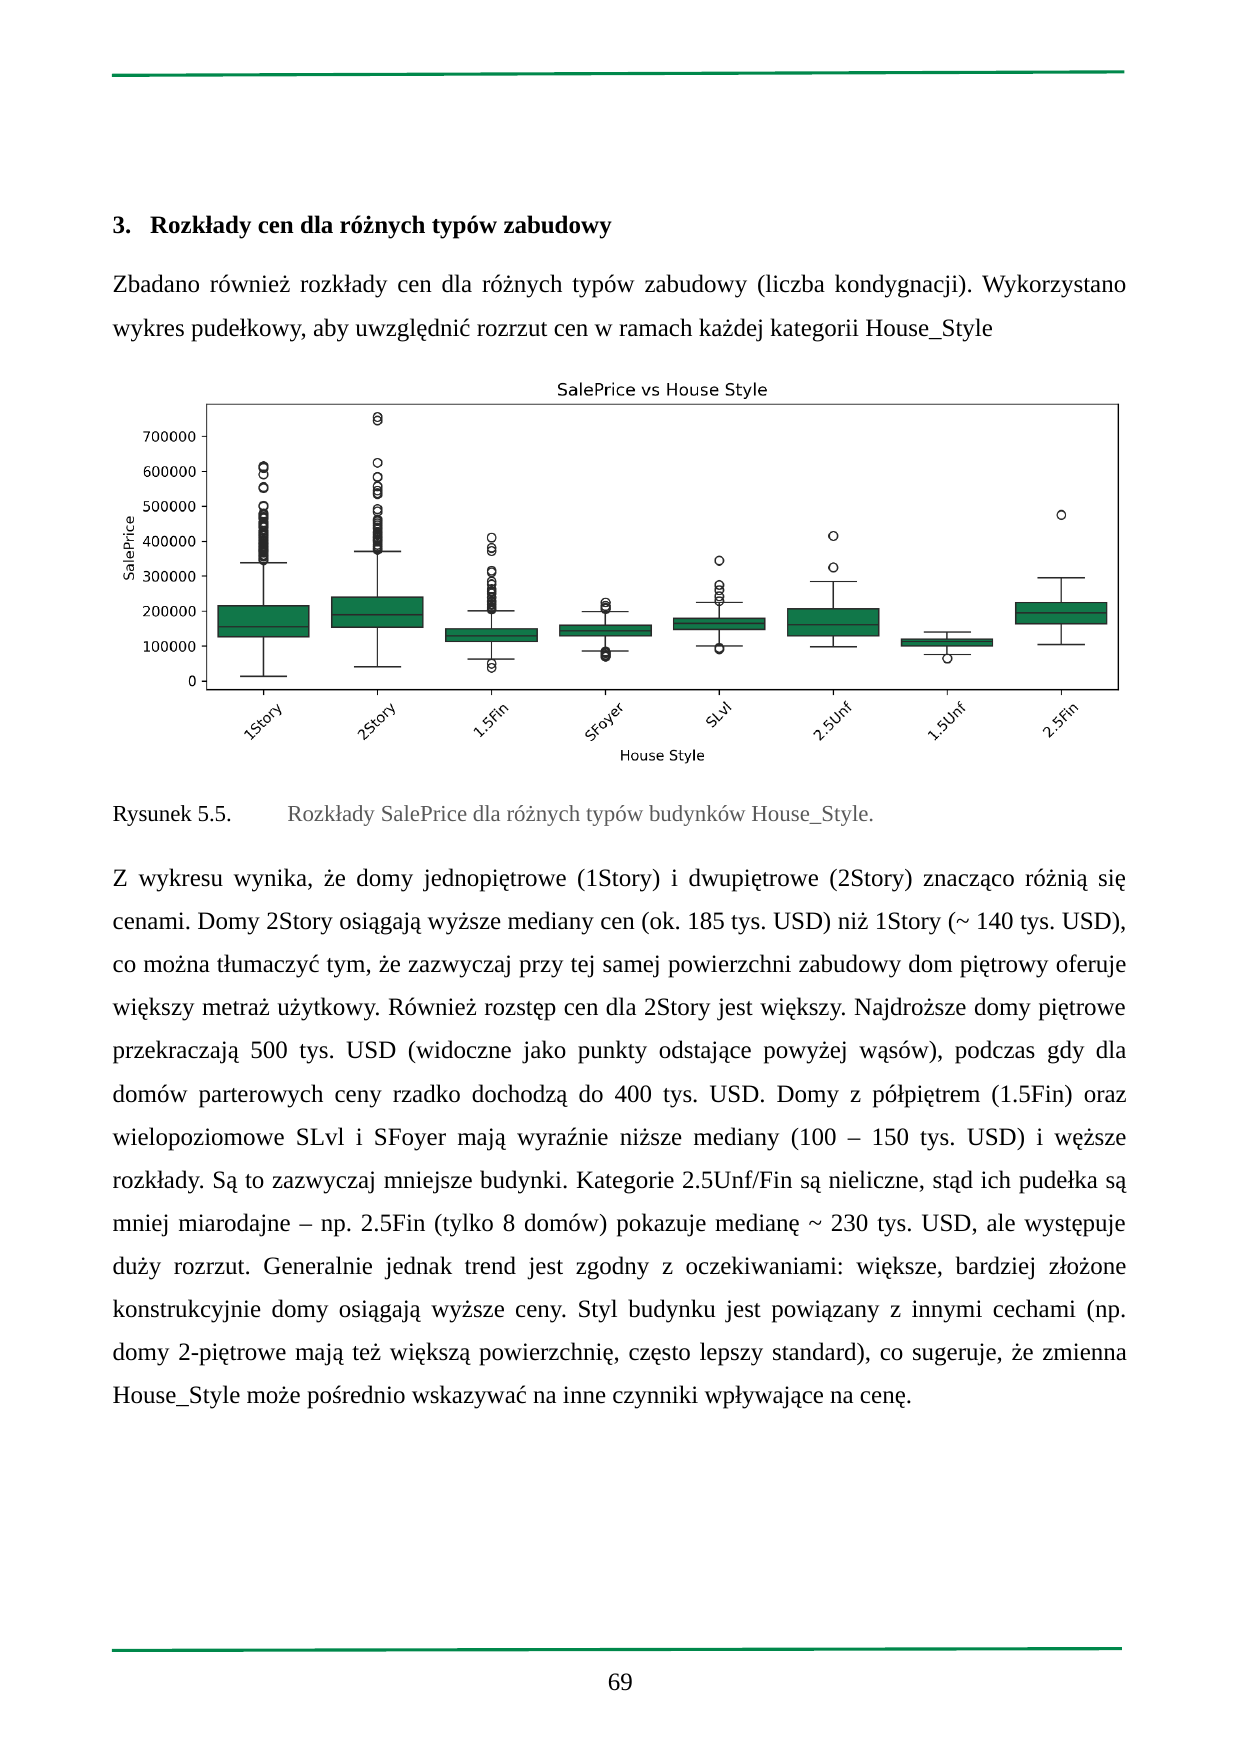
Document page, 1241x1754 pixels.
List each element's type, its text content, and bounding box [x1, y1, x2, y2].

text Zbadano również rozkłady cen dla różnych typów zabudowy (liczba kondygnacji). Wykorzystano wykres pudełkowy, aby uwzględnić rozrzut cen w ramach każdej kategorii House_Style [112, 269, 1128, 341]
text Z wykresu wynika, że domy jednopiętrowe (1Story) i dwupiętrowe (2Story) znacząco różnią się cenami. Domy 2Story osiągają wyższe mediany cen (ok. 185 tys. USD) niż 1Story (~ 140 tys. USD), co można tłumaczyć tym, że zazwyczaj przy tej samej powierzchni zabudowy dom piętrowy oferuje większy metraż użytkowy. Również rozstęp cen dla 2Story jest większy. Najdroższe domy piętrowe przekraczają 500 tys. USD (widoczne jako punkty odstające powyżej wąsów), podczas gdy dla domów parterowych ceny rzadko dochodzą do 400 tys. USD. Domy z półpiętrem (1.5Fin) oraz wielopoziomowe SLvl i SFoyer mają wyraźnie niższe mediany (100 – 150 tys. USD) i węższe rozkłady. Są to zazwyczaj mniejsze budynki. Kategorie 2.5Unf/Fin są nieliczne, stąd ich pudełka są mniej miarodajne – np. 2.5Fin (tylko 8 domów) pokazuje medianę ~ 230 tys. USD, ale występuje duży rozrzut. Generalnie jednak trend jest zgodny z oczekiwaniami: większe, bardziej złożone konstrukcyjnie domy osiągają wyższe ceny. Styl budynku jest powiązany z innymi cechami (np. domy 2-piętrowe mają też większą powierzchnię, często lepszy standard), co sugeruje, że zmienna House_Style może pośrednio wskazywać na inne czynniki wpływające na cenę. [112, 863, 1128, 1409]
list Rozkłady cen dla różnych typów zabudowy [112, 210, 1128, 238]
picture [112, 372, 1128, 773]
